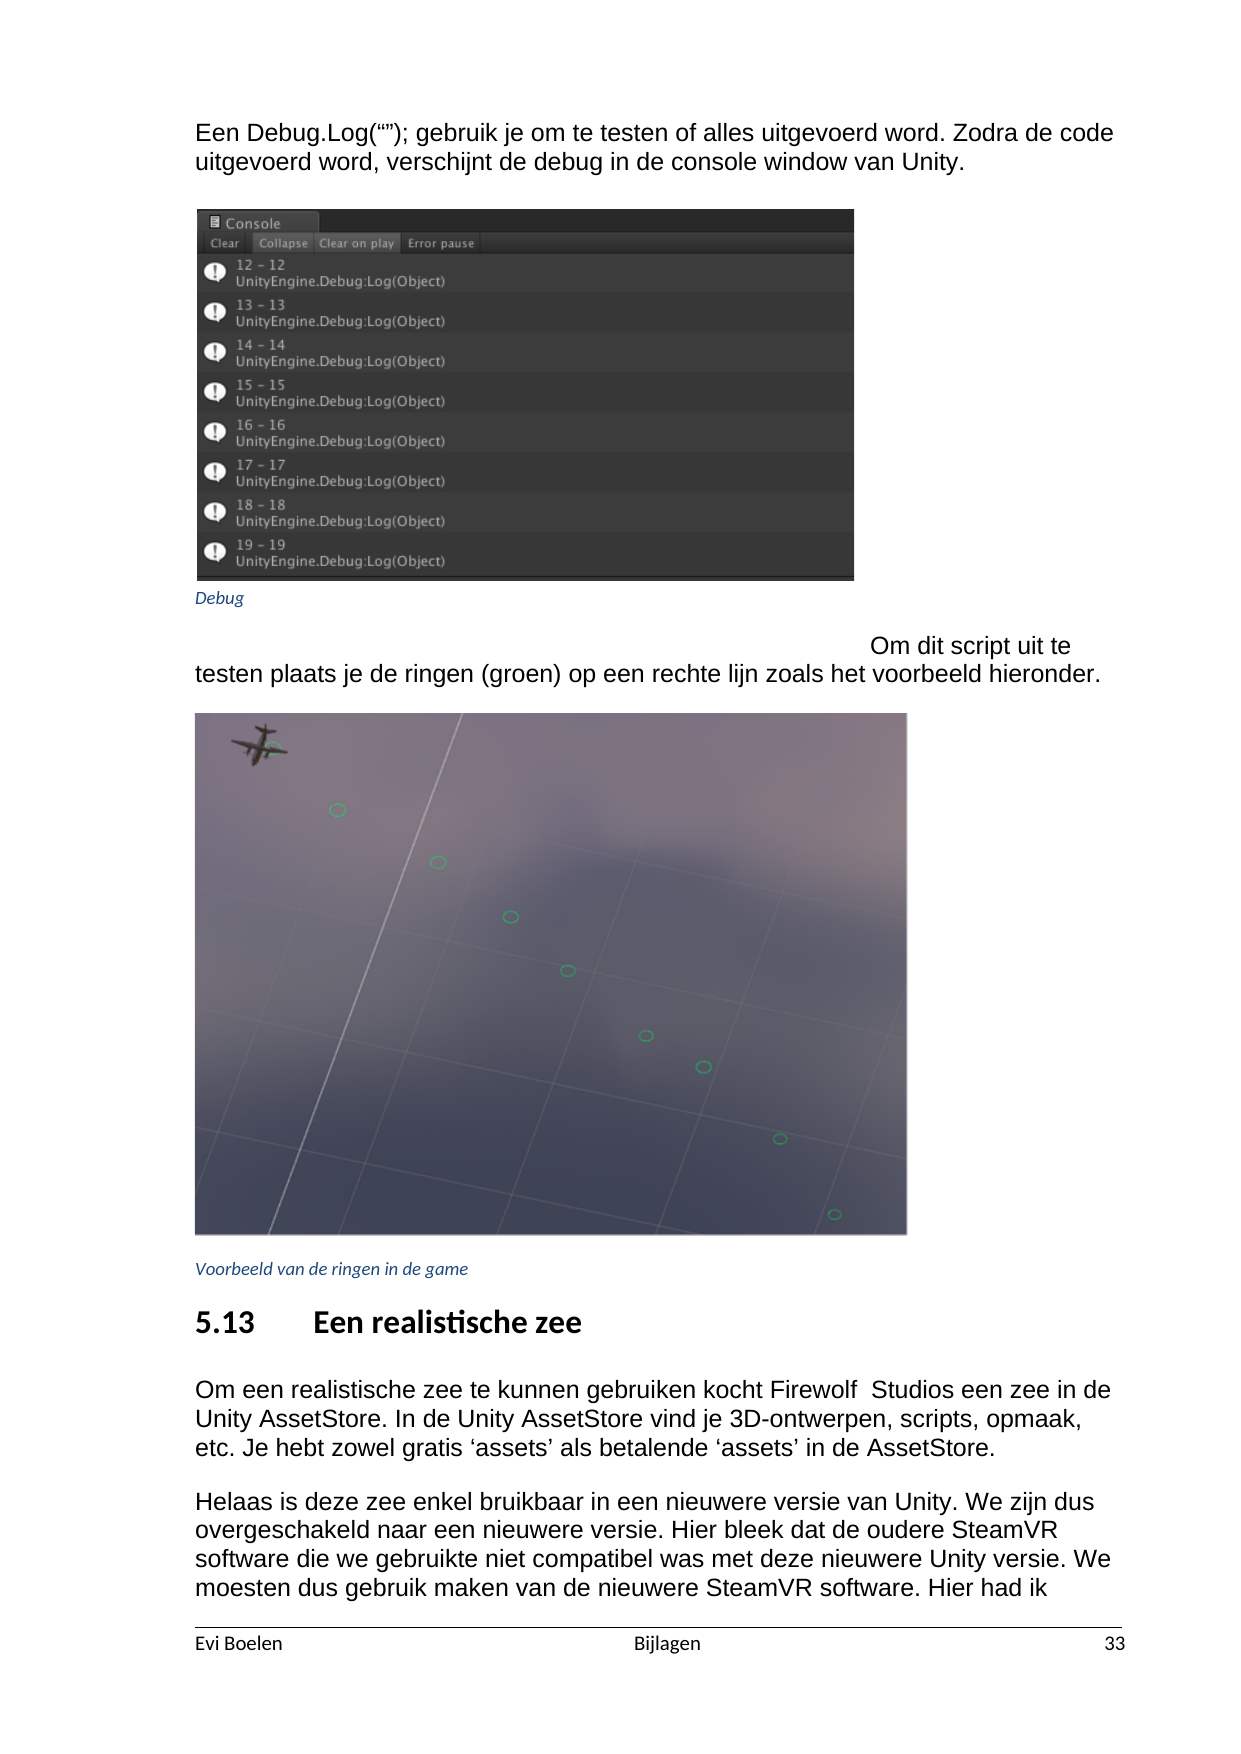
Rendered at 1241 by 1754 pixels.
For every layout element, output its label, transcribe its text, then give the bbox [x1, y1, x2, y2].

text Voorbeeld van de ringen in de game [195, 1257, 1122, 1280]
text Om een realistische zee te kunnen gebruiken kocht Firewolf Studios een zee in de Unity AssetStore. In de Unity AssetStore vind je 3D-ontwerpen, scripts, opmaak, etc. Je hebt zowel gratis ‘assets’ als betalende ‘assets’ in de AssetStore. [195, 1375, 1122, 1461]
picture [198, 209, 855, 581]
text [195, 1486, 1122, 1601]
text Om dit script uit te testen plaats je de ringen (groen) op een rechte lijn zoals het voorbeeld hieronder. [195, 631, 1122, 688]
subtitle Een realistische zee [195, 1301, 1122, 1342]
picture [194, 713, 909, 1237]
text Een Debug.Log(“”); gebruik je om te testen of alles uitgevoerd word. Zodra de code uitgevoerd word, verschijnt de debug in de console window van Unity. [195, 118, 1122, 176]
